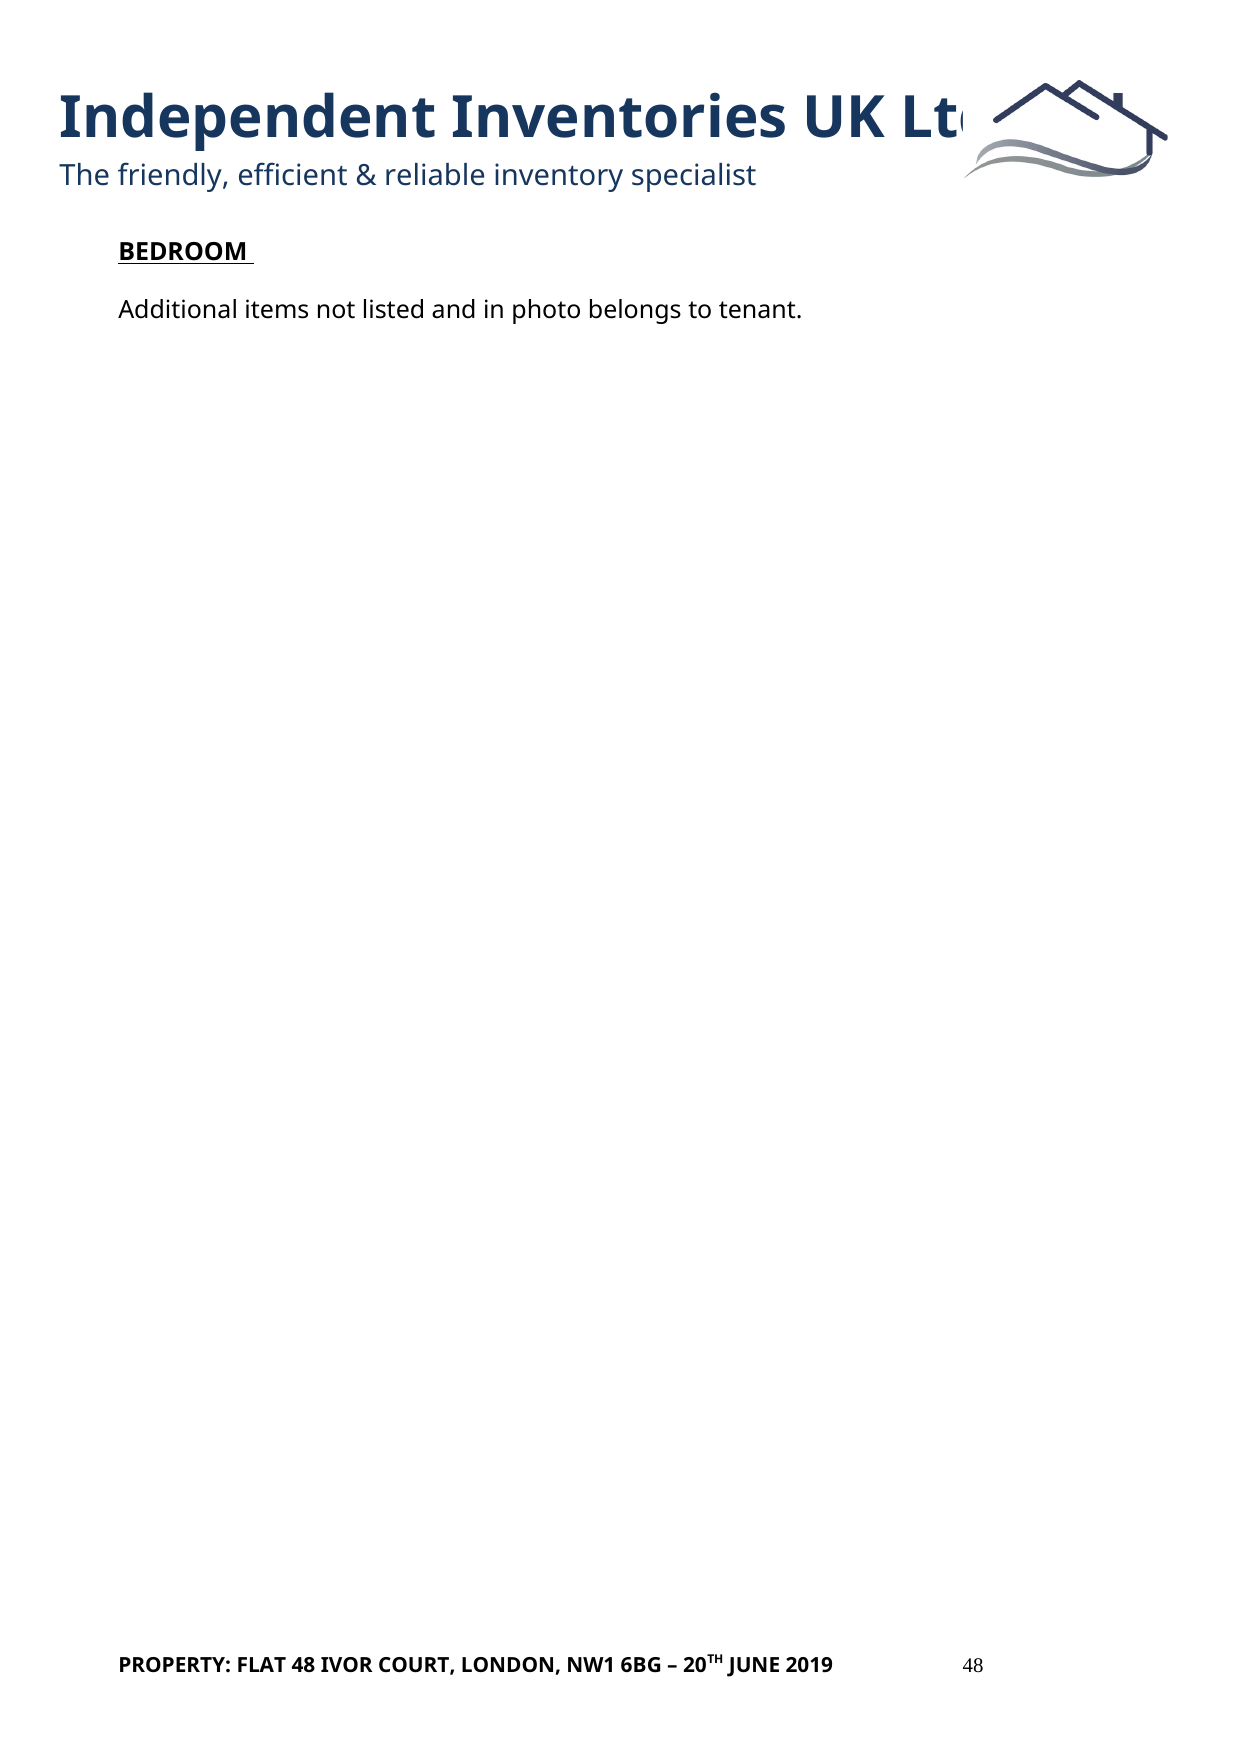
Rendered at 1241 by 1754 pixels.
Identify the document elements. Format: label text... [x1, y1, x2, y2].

picture [962, 80, 1168, 178]
text Additional items not listed and in photo belongs to tenant. [118, 292, 1137, 326]
subtitle BEDROOM [118, 234, 1137, 268]
